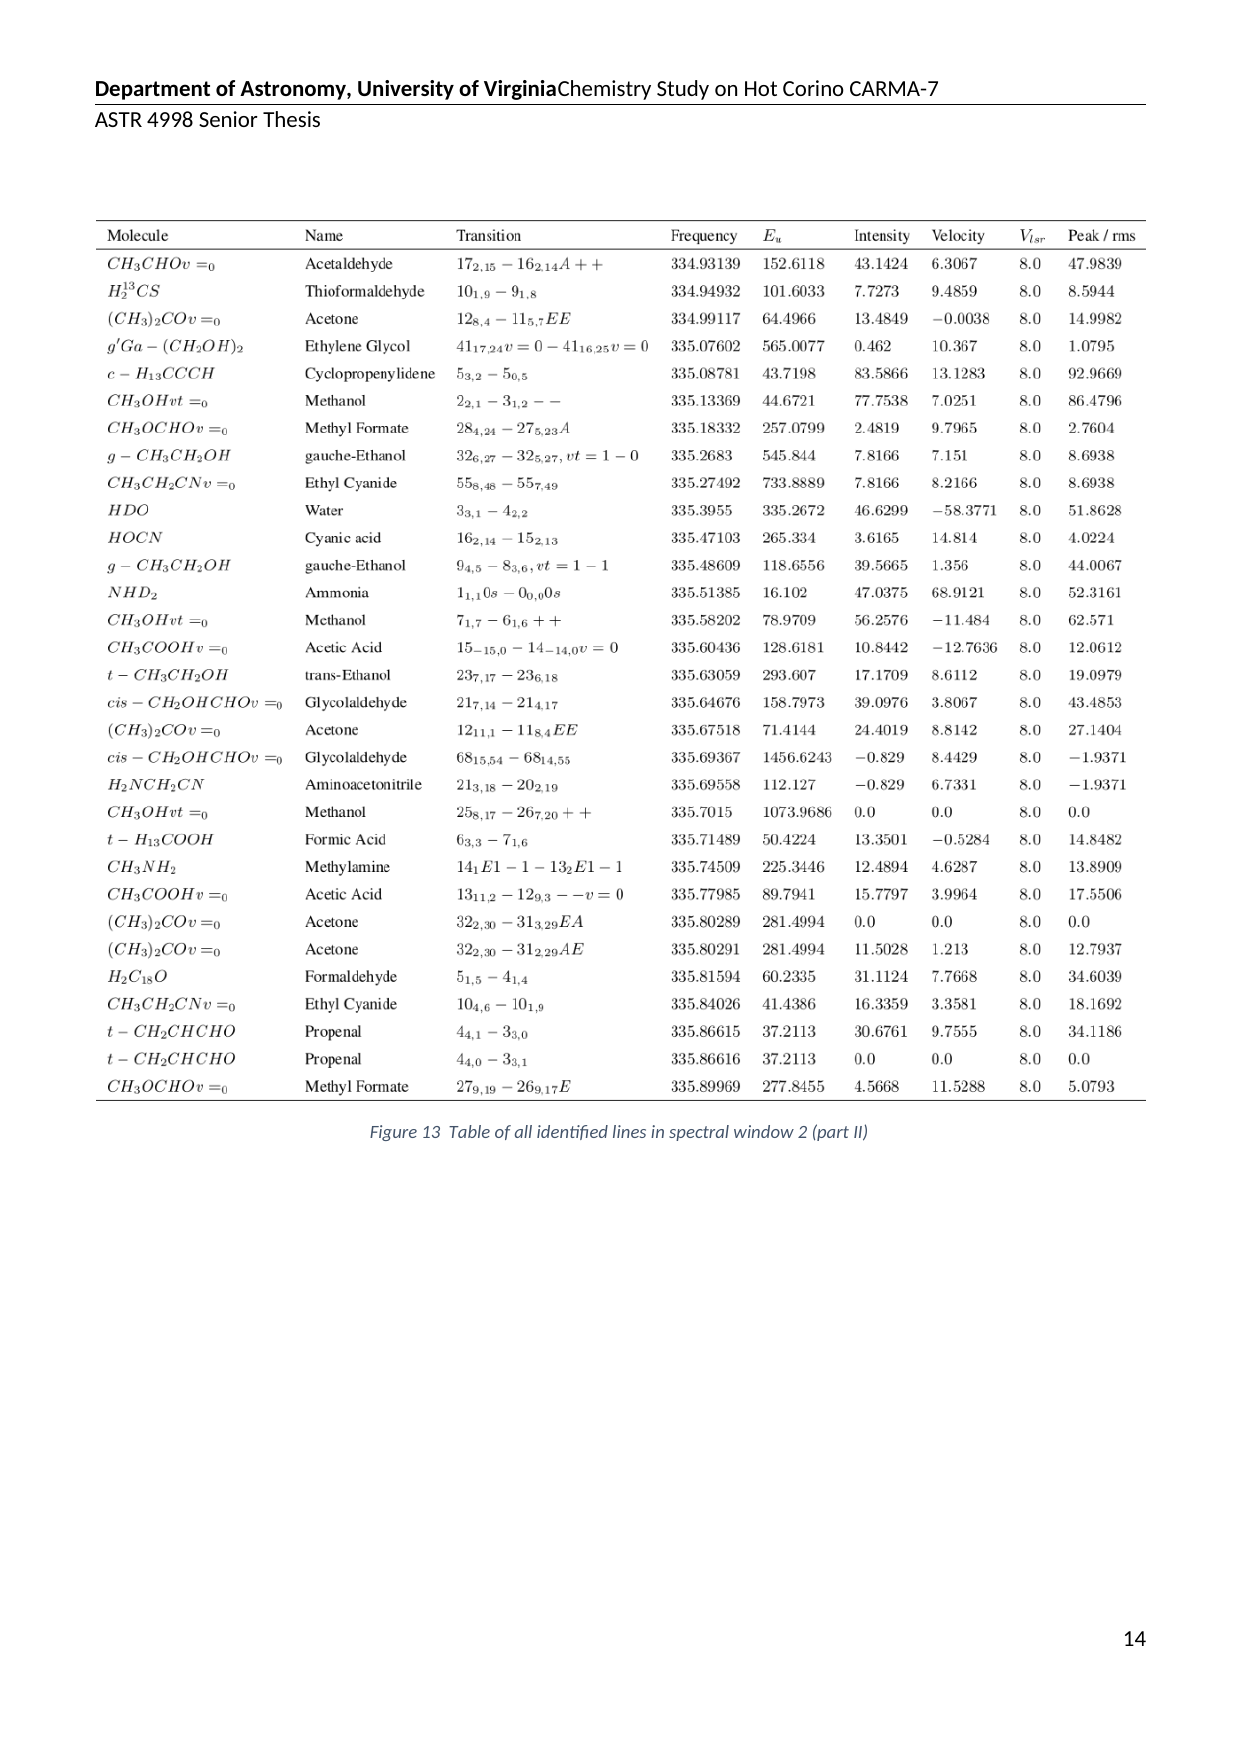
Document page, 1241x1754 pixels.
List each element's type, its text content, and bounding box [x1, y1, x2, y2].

text Figure 13 Table of all identified lines in spectral window 2 (part II) [94, 1120, 1146, 1143]
picture [96, 219, 1145, 1102]
